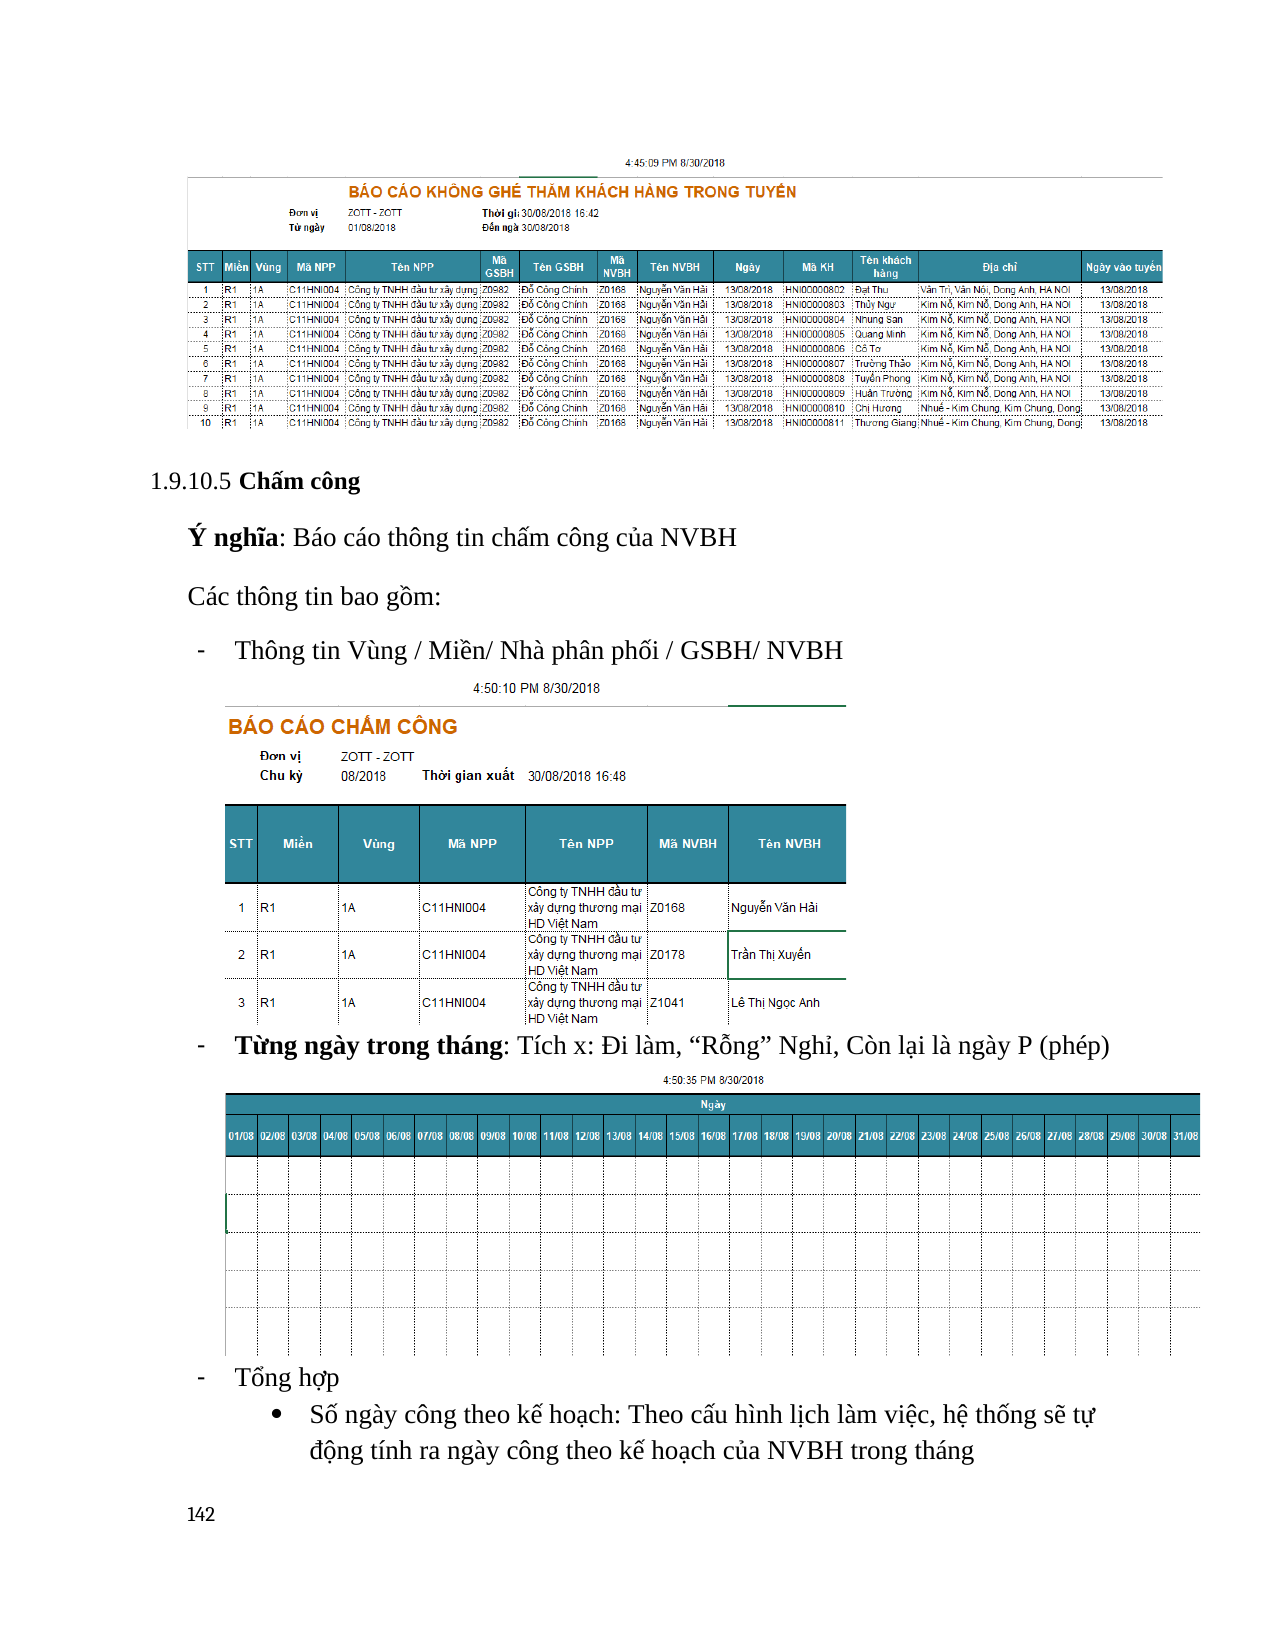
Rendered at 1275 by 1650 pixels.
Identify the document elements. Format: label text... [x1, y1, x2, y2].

text Các thông tin bao gồm: [187, 581, 1136, 612]
list Thông tin Vùng / Miền/ Nhà phân phối / GSBH/ NVBH [197, 633, 1125, 666]
picture [225, 1066, 1200, 1356]
list Số ngày công theo kế hoạch: Theo cấu hình lịch làm việc, hệ thống sẽ tự động tính ra ngày công theo kế hoạch của NVBH trong tháng [272, 1398, 1125, 1465]
text Ý nghĩa: Báo cáo thông tin chấm công của NVBH [187, 521, 1136, 552]
list Tổng hợp [197, 1360, 1125, 1393]
list Từng ngày trong tháng: Tích x: Đi làm, “Rỗng” Nghỉ, Còn lại là ngày P (phép) [197, 1028, 1125, 1062]
subtitle Chấm công [150, 466, 1136, 494]
picture [225, 671, 847, 1025]
picture [187, 150, 1163, 429]
